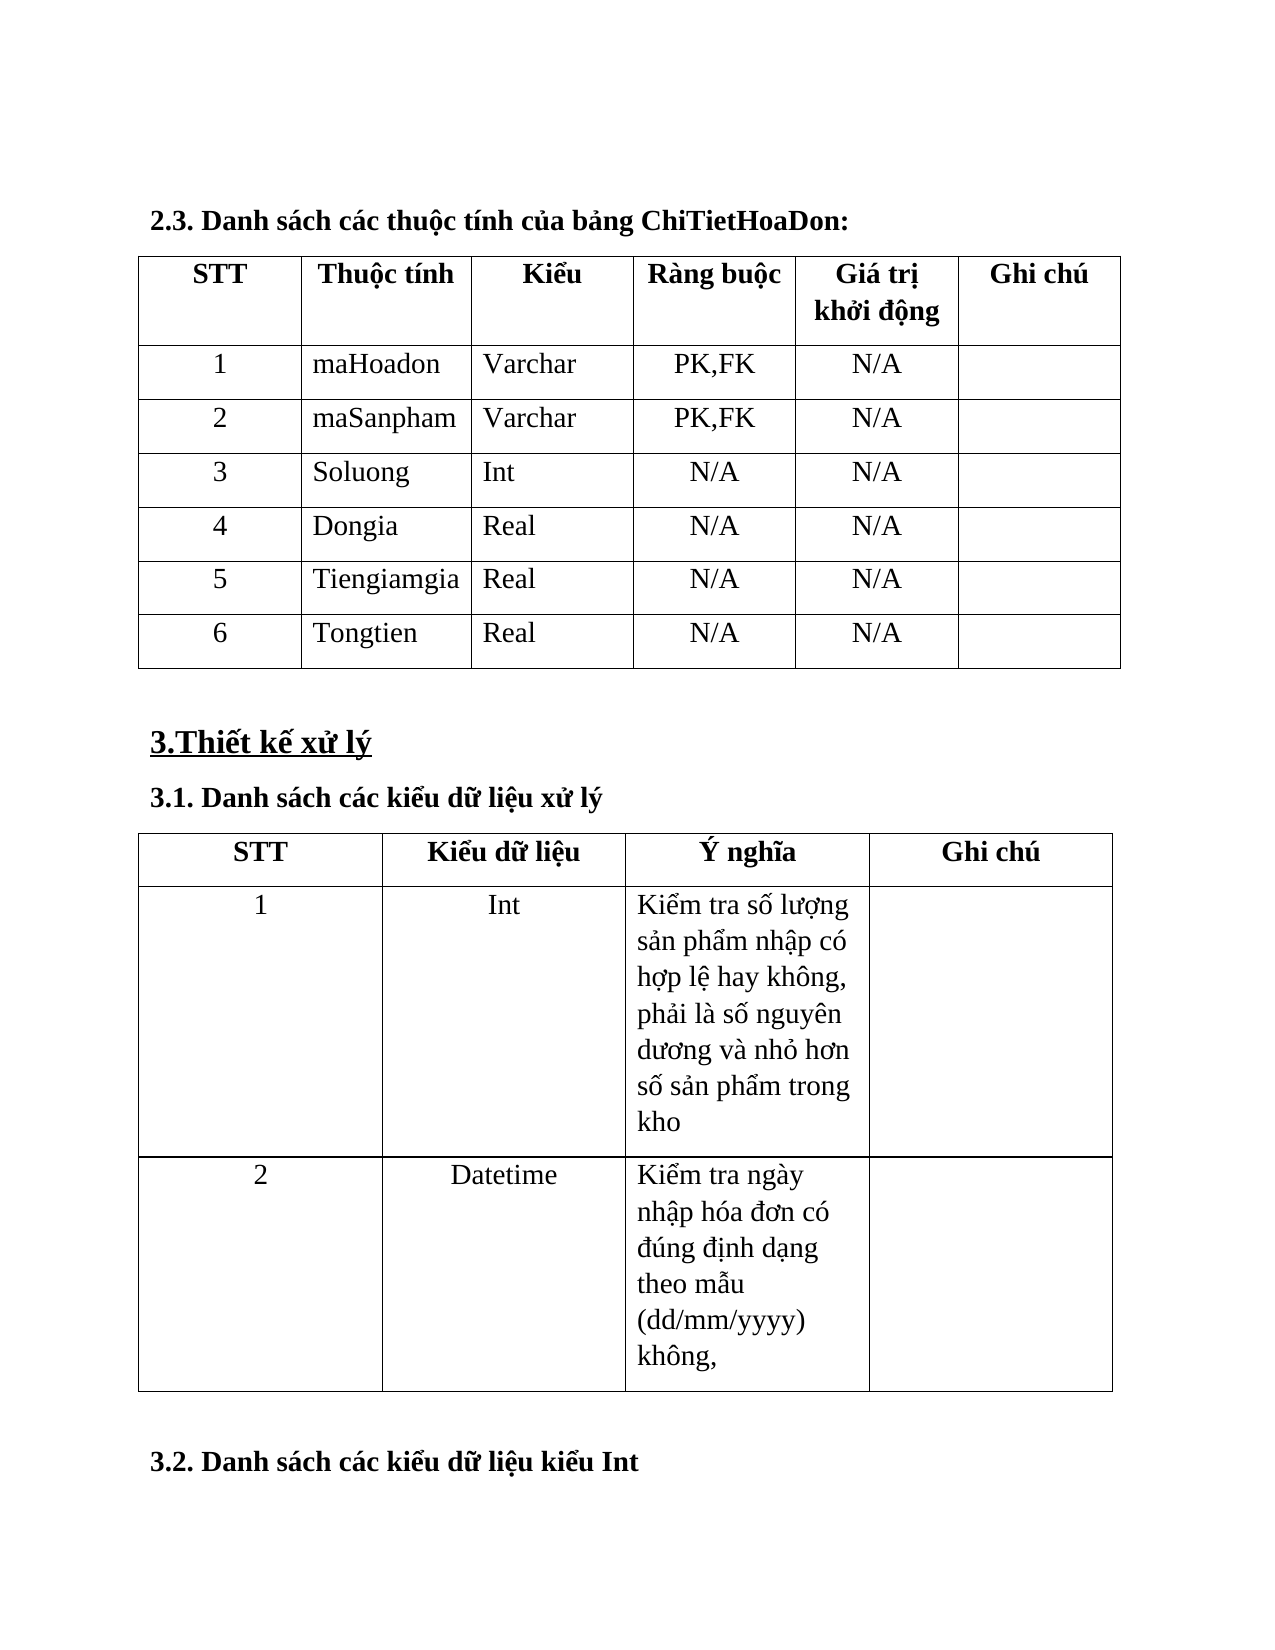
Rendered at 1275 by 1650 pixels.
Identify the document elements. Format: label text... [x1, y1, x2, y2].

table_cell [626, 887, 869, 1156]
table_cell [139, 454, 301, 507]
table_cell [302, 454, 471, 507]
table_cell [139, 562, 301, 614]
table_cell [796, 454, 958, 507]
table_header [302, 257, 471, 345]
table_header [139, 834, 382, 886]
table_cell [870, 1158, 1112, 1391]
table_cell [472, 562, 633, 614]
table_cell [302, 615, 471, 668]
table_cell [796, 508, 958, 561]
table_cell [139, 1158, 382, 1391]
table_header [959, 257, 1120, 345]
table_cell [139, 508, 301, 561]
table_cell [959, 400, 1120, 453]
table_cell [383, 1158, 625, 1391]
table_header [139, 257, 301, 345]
text 3.Thiết kế xử lý [150, 722, 1125, 760]
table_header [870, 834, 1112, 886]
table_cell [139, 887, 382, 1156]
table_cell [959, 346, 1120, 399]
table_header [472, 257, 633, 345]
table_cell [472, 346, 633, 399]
text 3.2. Danh sách các kiểu dữ liệu kiểu Int [150, 1444, 1125, 1478]
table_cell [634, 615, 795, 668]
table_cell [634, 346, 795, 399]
text 2.3. Danh sách các thuộc tính của bảng ChiTietHoaDon: [150, 203, 1125, 236]
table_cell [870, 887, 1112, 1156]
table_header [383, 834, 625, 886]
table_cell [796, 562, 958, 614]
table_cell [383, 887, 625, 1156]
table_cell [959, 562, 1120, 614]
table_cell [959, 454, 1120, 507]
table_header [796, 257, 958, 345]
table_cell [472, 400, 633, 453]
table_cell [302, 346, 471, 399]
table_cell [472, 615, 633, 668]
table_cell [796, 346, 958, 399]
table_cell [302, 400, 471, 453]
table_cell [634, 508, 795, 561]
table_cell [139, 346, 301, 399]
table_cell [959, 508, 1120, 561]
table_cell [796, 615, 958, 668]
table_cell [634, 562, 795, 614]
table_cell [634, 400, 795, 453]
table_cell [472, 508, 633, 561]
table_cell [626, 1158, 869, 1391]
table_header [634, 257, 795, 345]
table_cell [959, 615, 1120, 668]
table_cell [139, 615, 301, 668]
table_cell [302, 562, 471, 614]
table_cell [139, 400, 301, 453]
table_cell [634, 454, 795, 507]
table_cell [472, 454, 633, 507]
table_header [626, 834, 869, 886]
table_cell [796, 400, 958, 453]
text 3.1. Danh sách các kiểu dữ liệu xử lý [150, 780, 1125, 814]
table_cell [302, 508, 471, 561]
